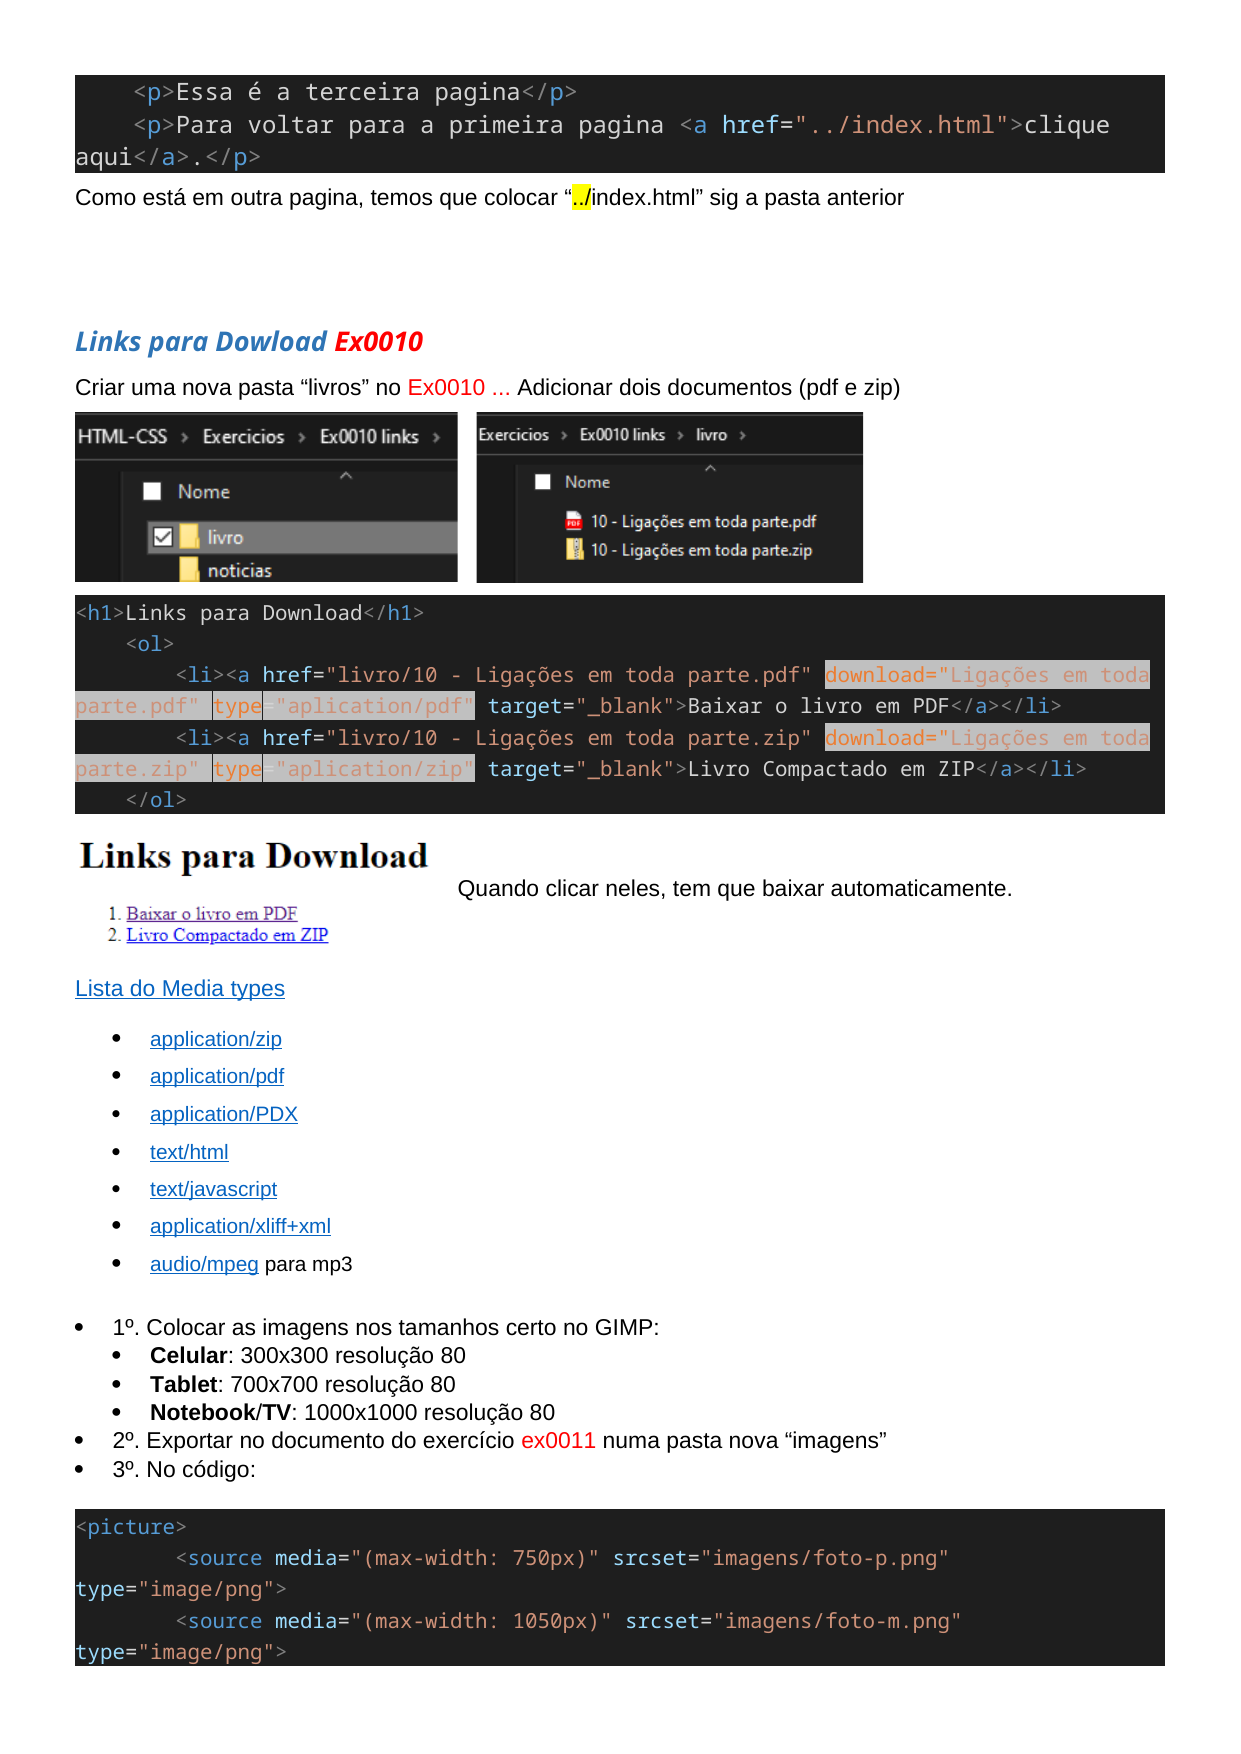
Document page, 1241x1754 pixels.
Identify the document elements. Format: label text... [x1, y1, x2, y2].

text <source media="(max-width: 750px)" srcset="imagens/foto-p.png" type="image/png"> [75, 1541, 1165, 1603]
list audio/mpeg para mp3 [112, 1239, 1165, 1276]
list application/xliff+xml [112, 1201, 1165, 1239]
list 2º. Exportar no documento do exercício ex0011 numa pasta nova “imagens” [75, 1427, 1165, 1454]
text <source media="(max-width: 1050px)" srcset="imagens/foto-m.png" type="image/png"> [75, 1603, 1165, 1666]
picture [476, 412, 864, 583]
text Como está em outra pagina, temos que colocar “../index.html” sig a pasta anterior [75, 173, 1165, 210]
text <li><a href="livro/10 - Ligações em toda parte.pdf" download="Ligações em toda parte.pdf" type="aplication/pdf" target="_blank">Baixar o livro em PDF</a></li> [75, 657, 1165, 720]
list Notebook/TV: 1000x1000 resolução 80 [112, 1399, 1165, 1425]
text <ol> [75, 626, 1165, 657]
list Tablet: 700x700 resolução 80 [112, 1371, 1165, 1397]
subtitle Links para Dowload Ex0010 [75, 323, 1165, 360]
text <h1>Links para Download</h1> [75, 595, 1165, 626]
text Lista do Media types [75, 964, 1165, 1001]
text Quando clicar neles, tem que baixar automaticamente. [439, 864, 1165, 901]
list Celular: 300x300 resolução 80 [112, 1342, 1165, 1368]
list application/PDX [112, 1089, 1165, 1126]
text <p>Essa é a terceira pagina</p> [75, 75, 1165, 108]
list text/html [112, 1126, 1165, 1164]
list application/zip [112, 1014, 1165, 1051]
text <picture> [75, 1509, 1165, 1541]
text <li><a href="livro/10 - Ligações em toda parte.zip" download="Ligações em toda parte.zip" type="aplication/zip" target="_blank">Livro Compactado em ZIP</a></li> [75, 720, 1165, 782]
text <p>Para voltar para a primeira pagina <a href="../index.html">clique aqui</a>.</p> [75, 108, 1165, 173]
text Criar uma nova pasta “livros” no Ex0010 ... Adicionar dois documentos (pdf e zip) [75, 363, 1165, 400]
text </ol> [75, 782, 1165, 814]
picture [75, 412, 458, 582]
list application/pdf [112, 1051, 1165, 1089]
list text/javascript [112, 1164, 1165, 1201]
list 3º. No código: [75, 1456, 1165, 1482]
picture [75, 830, 439, 954]
list 1º. Colocar as imagens nos tamanhos certo no GIMP: [75, 1314, 1165, 1340]
